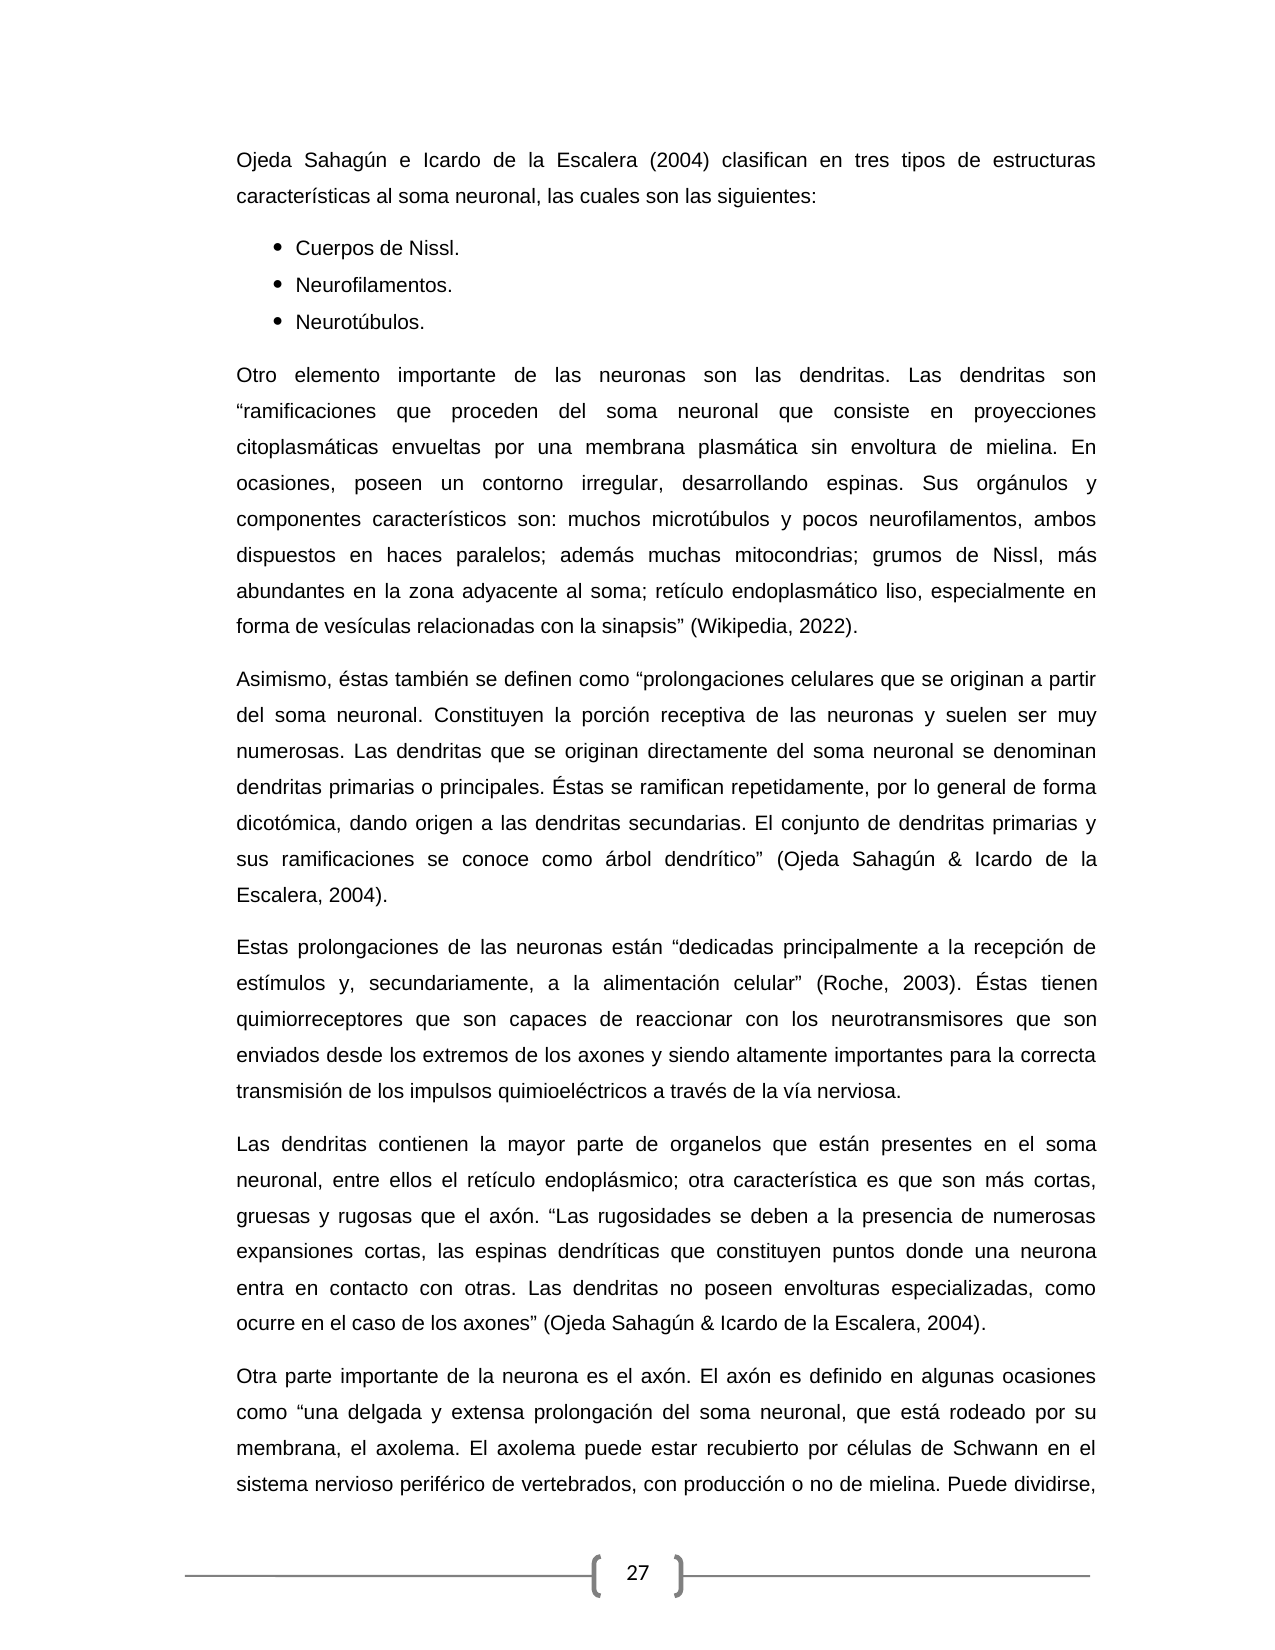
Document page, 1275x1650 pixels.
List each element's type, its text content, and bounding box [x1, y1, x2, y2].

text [236, 1364, 1098, 1496]
text Otro elemento importante de las neuronas son las dendritas. Las dendritas son “ramificaciones que proceden del soma neuronal que consiste en proyecciones citoplasmáticas envueltas por una membrana plasmática sin envoltura de mielina. En ocasiones, poseen un contorno irregular, desarrollando espinas. Sus orgánulos y componentes característicos son: muchos microtúbulos y pocos neurofilamentos, ambos dispuestos en haces paralelos; además muchas mitocondrias; grumos de Nissl, más abundantes en la zona adyacente al soma; retículo endoplasmático liso, especialmente en forma de vesículas relacionadas con la sinapsis” . [236, 363, 1098, 638]
list Cuerpos de Nissl. [274, 236, 1098, 261]
text Asimismo, éstas también se definen como “prolongaciones celulares que se originan a partir del soma neuronal. Constituyen la porción receptiva de las neuronas y suelen ser muy numerosas. Las dendritas que se originan directamente del soma neuronal se denominan dendritas primarias o principales. Éstas se ramifican repetidamente, por lo general de forma dicotómica, dando origen a las dendritas secundarias. El conjunto de dendritas primarias y sus ramificaciones se conoce como árbol dendrítico” . [236, 667, 1098, 907]
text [236, 148, 1098, 207]
text Las dendritas contienen la mayor parte de organelos que están presentes en el soma neuronal, entre ellos el retículo endoplásmico; otra característica es que son más cortas, gruesas y rugosas que el axón. “Las rugosidades se deben a la presencia de numerosas expansiones cortas, las espinas dendríticas que constituyen puntos donde una neurona entra en contacto con otras. Las dendritas no poseen envolturas especializadas, como ocurre en el caso de los axones” . [236, 1132, 1098, 1335]
text Estas prolongaciones de las neuronas están “dedicadas principalmente a la recepción de estímulos y, secundariamente, a la alimentación celular” . Éstas tienen quimiorreceptores que son capaces de reaccionar con los neurotransmisores que son enviados desde los extremos de los axones y siendo altamente importantes para la correcta transmisión de los impulsos quimioeléctricos a través de la vía nerviosa. [236, 935, 1098, 1103]
list Neurofilamentos. [274, 273, 1098, 297]
list Neurotúbulos. [274, 309, 1098, 334]
